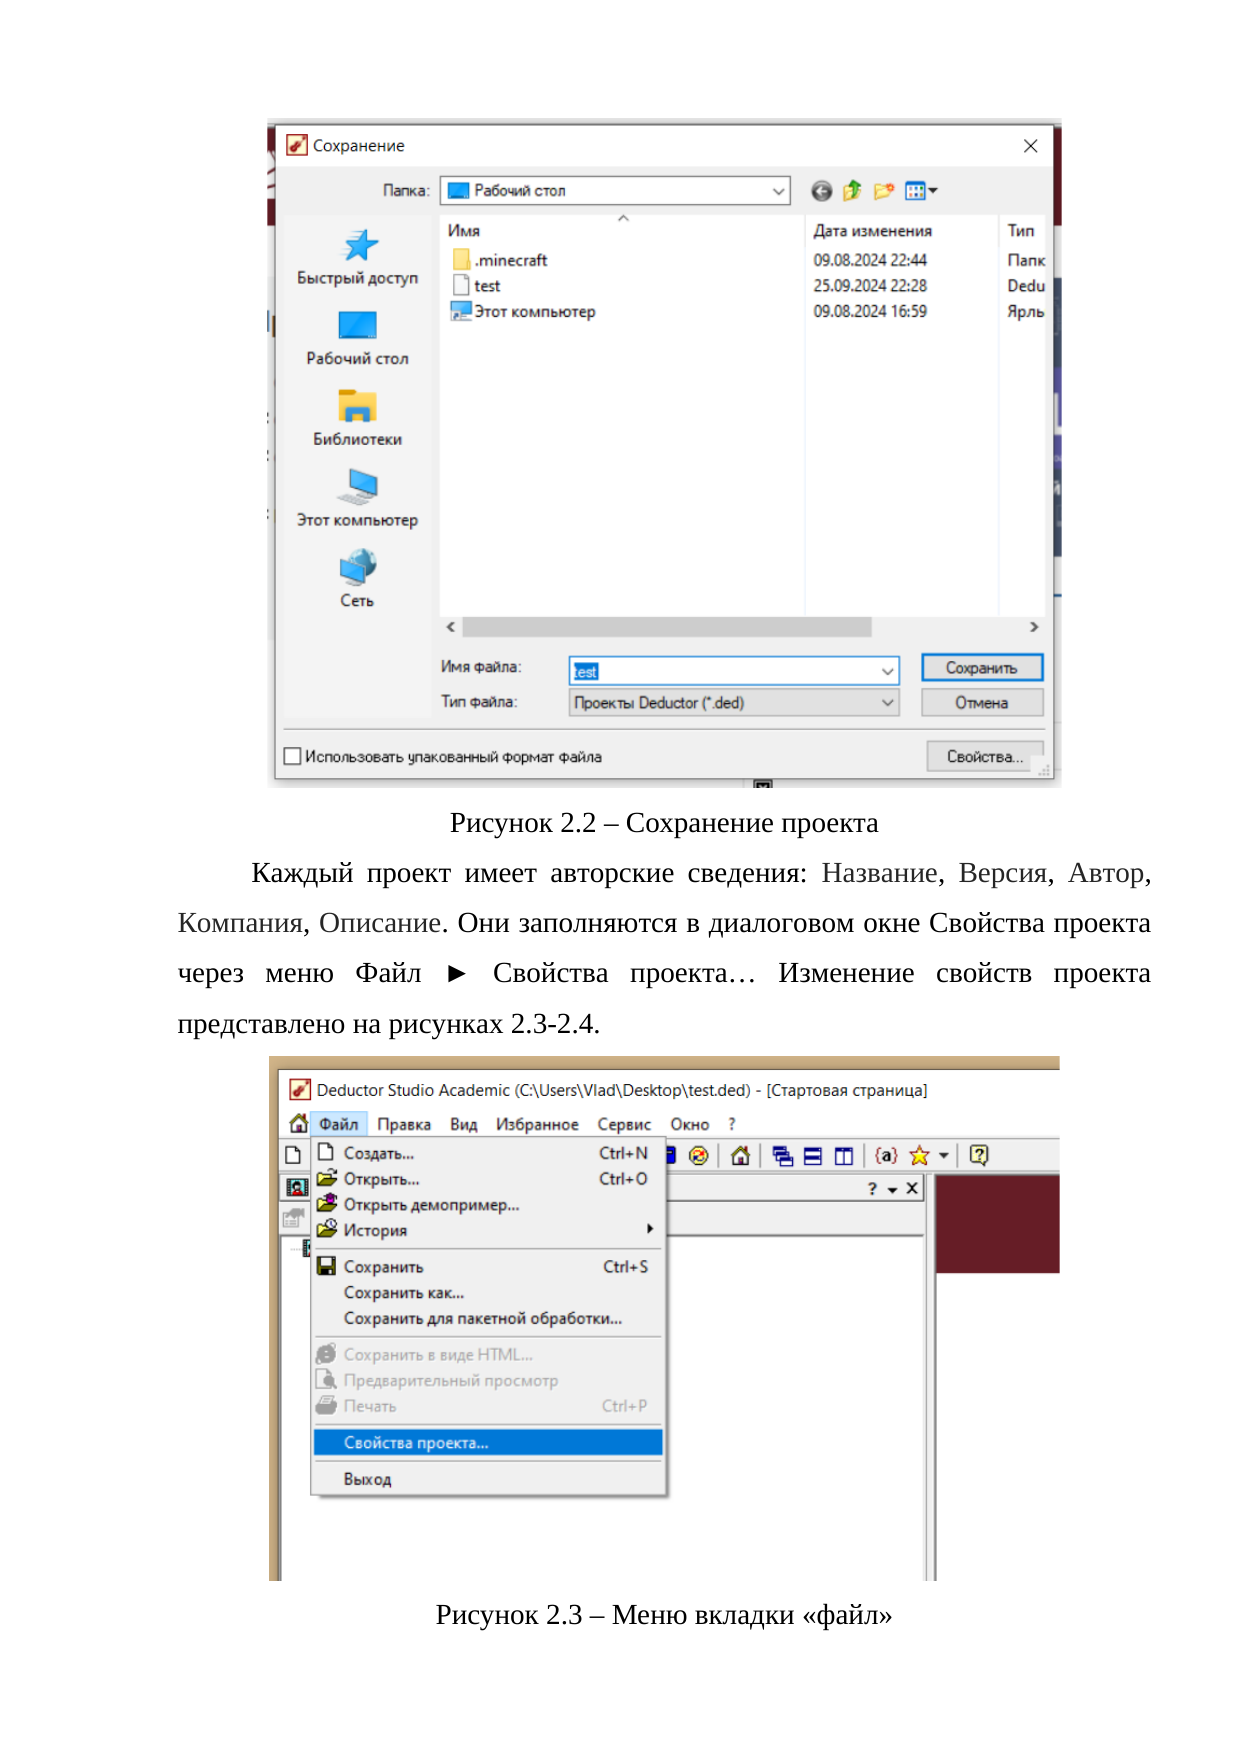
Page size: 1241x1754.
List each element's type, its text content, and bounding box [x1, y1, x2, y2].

text Каждый проект имеет авторские сведения: Название, Версия, Автор, Компания, Описание. Они заполняются в диалоговом окне Свойства проекта через меню Файл ► Свойства проекта… Изменение свойств проекта представлено на рисунках 2.3-2.4. [177, 855, 1152, 1039]
text Рисунок 2.3 – Меню вкладки «файл» [177, 1597, 1152, 1631]
text Рисунок 2.2 – Сохранение проекта [177, 805, 1152, 838]
picture [269, 1056, 1060, 1581]
picture [267, 118, 1062, 788]
